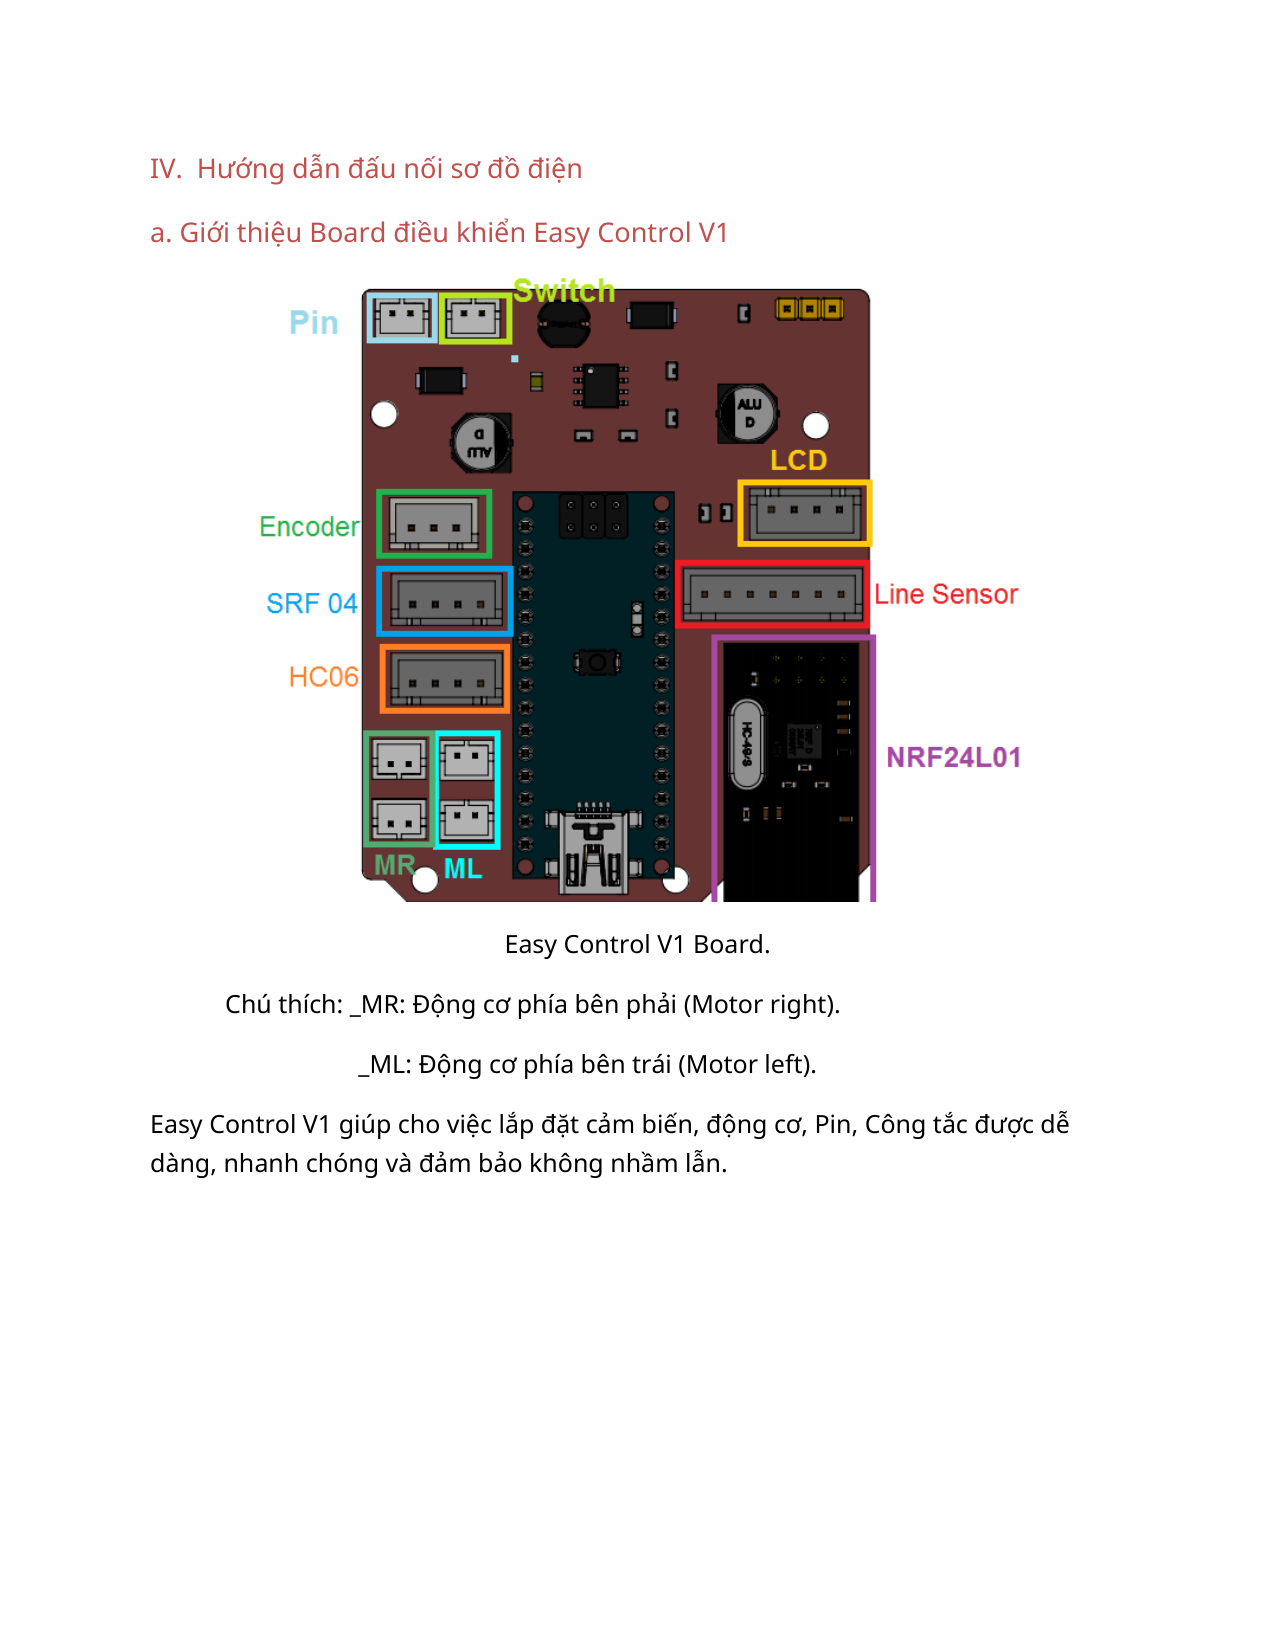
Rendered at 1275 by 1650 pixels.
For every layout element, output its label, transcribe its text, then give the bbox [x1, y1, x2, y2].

text a. Giới thiệu Board điều khiển Easy Control V1 [150, 213, 1125, 250]
text Easy Control V1 giúp cho việc lắp đặt cảm biến, động cơ, Pin, Công tắc được dễ dàng, nhanh chóng và đảm bảo không nhầm lẫn. [150, 1107, 1125, 1180]
text Chú thích: _MR: Động cơ phía bên phải (Motor right). [150, 987, 1125, 1021]
text _ML: Động cơ phía bên trái (Motor left). [150, 1047, 1125, 1081]
picture [253, 276, 1022, 902]
text IV. Hướng dẫn đấu nối sơ đồ điện [150, 150, 1125, 187]
text Easy Control V1 Board. [150, 927, 1125, 961]
